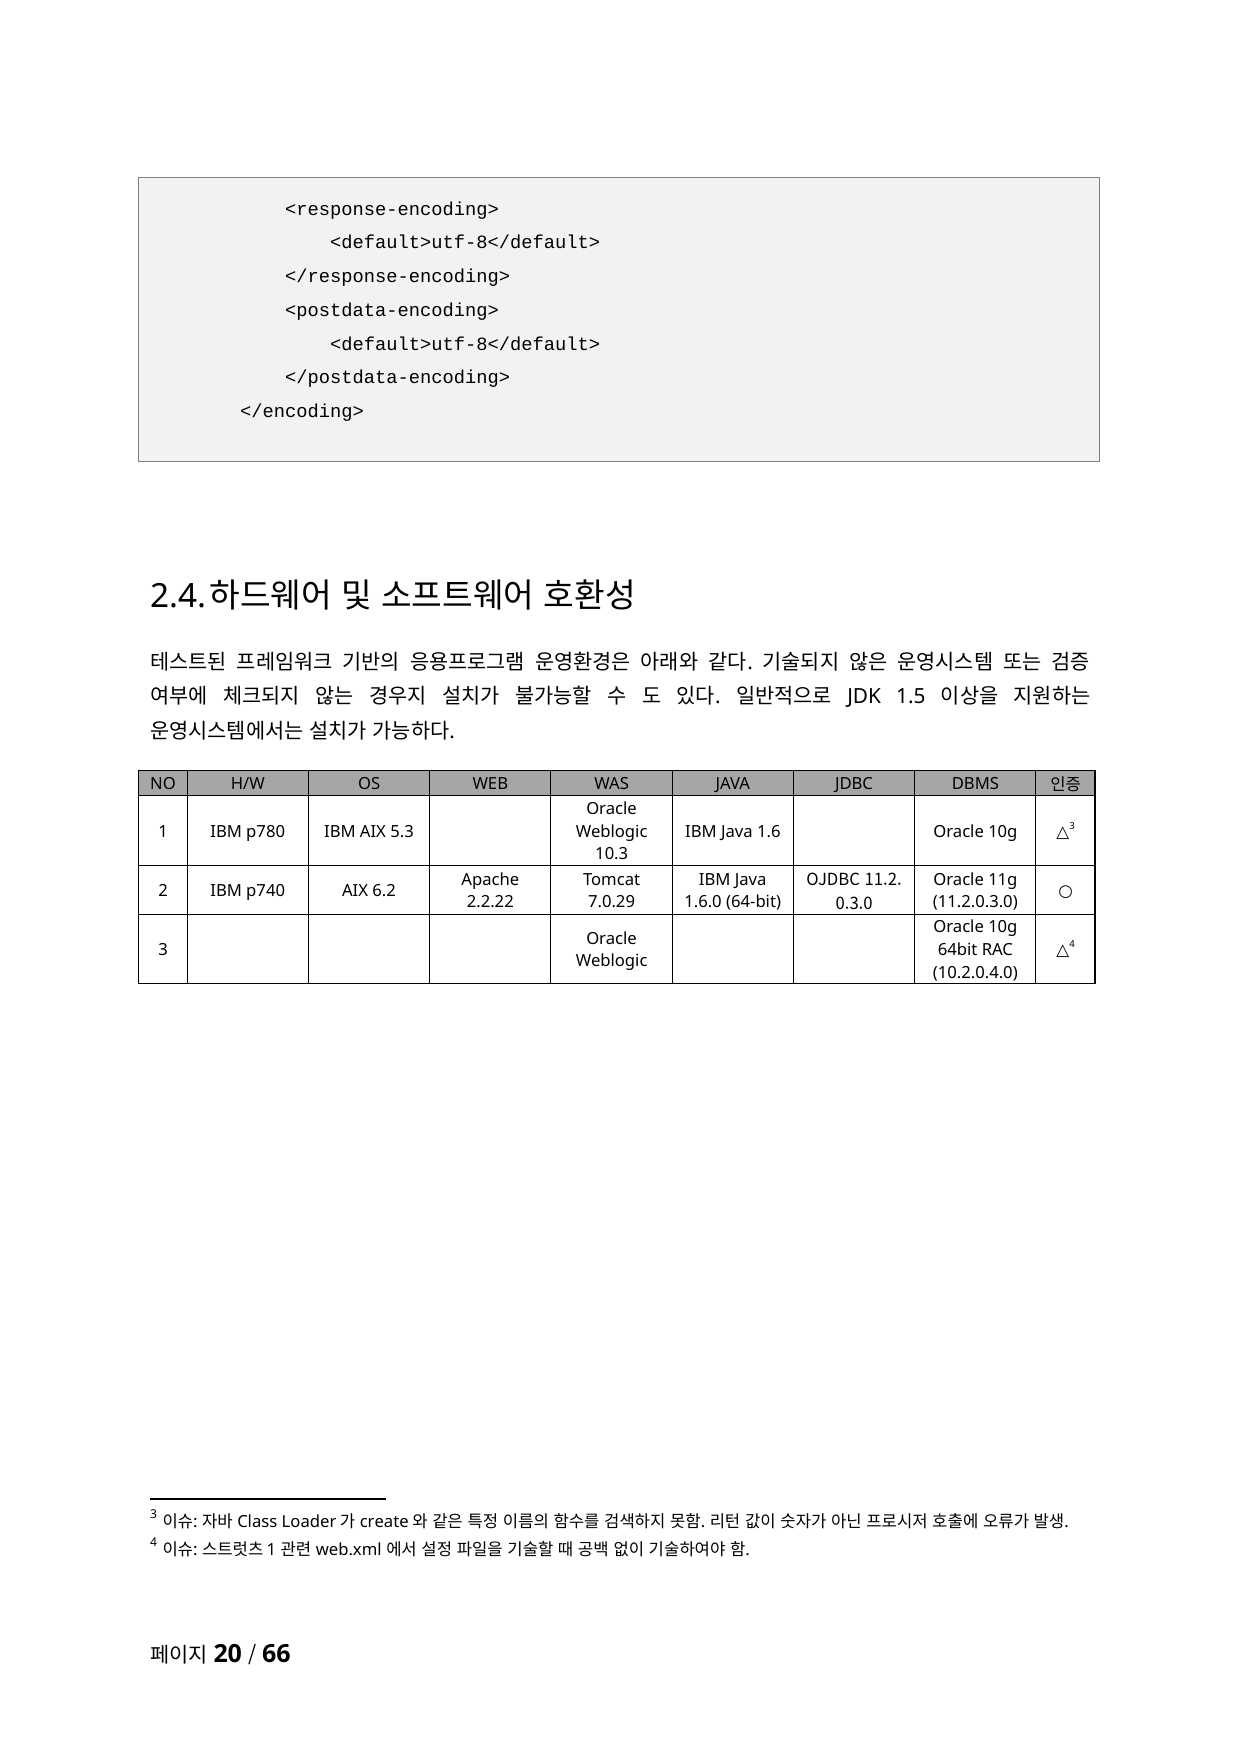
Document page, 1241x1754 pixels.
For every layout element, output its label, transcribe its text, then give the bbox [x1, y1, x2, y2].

table_header 인증 [1036, 771, 1094, 795]
table_cell 3 [139, 915, 187, 983]
table_header H/W [188, 771, 308, 795]
text 테스트된 프레임워크 기반의 응용프로그램 운영환경은 아래와 같다. 기술되지 않은 운영시스템 또는 검증 여부에 체크되지 않는 경우지 설치가 불가능할 수 도 있다. 일반적으로 JDK 1.5 이상을 지원하는 운영시스템에서는 설치가 가능하다. [150, 645, 1090, 745]
table_header NO [139, 771, 187, 795]
table_cell IBM p780 [188, 796, 308, 864]
table_cell 2 [139, 866, 187, 914]
table_cell ○ [1036, 866, 1094, 914]
table_header JDBC [794, 771, 914, 795]
table_cell Tomcat 7.0.29 [551, 866, 672, 914]
table_cell [794, 796, 914, 864]
table_cell Oracle 10g 64bit RAC (10.2.0.4.0) [915, 915, 1035, 983]
table_cell AIX 6.2 [309, 866, 429, 914]
table_header JAVA [673, 771, 793, 795]
table_cell △ [1036, 796, 1094, 864]
table_cell Oracle Weblogic [551, 915, 672, 983]
table_cell Oracle 11g (11.2.0.3.0) [915, 866, 1035, 914]
table_cell IBM p740 [188, 866, 308, 914]
table_cell Apache 2.2.22 [430, 866, 550, 914]
table_cell [188, 915, 308, 983]
table_cell IBM Java 1.6.0 (64-bit) [673, 866, 793, 914]
table_header WAS [551, 771, 672, 795]
table_cell [673, 915, 793, 983]
table_cell △ [1036, 915, 1094, 983]
table_cell [794, 915, 914, 983]
table_header OS [309, 771, 429, 795]
table_cell 1 [139, 796, 187, 864]
table_cell IBM Java 1.6 [673, 796, 793, 864]
table_cell Oracle 10g [915, 796, 1035, 864]
table_header WEB [430, 771, 550, 795]
table_cell IBM AIX 5.3 [309, 796, 429, 864]
table_cell [309, 915, 429, 983]
table_cell Oracle Weblogic 10.3 [551, 796, 672, 864]
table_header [139, 178, 1099, 461]
subtitle 하드웨어 및 소프트웨어 호환성 [150, 568, 1090, 617]
table_cell [430, 796, 550, 864]
table_cell [430, 915, 550, 983]
table_cell OJDBC 11.2.0.3.0 [794, 866, 914, 914]
table_header DBMS [915, 771, 1035, 795]
